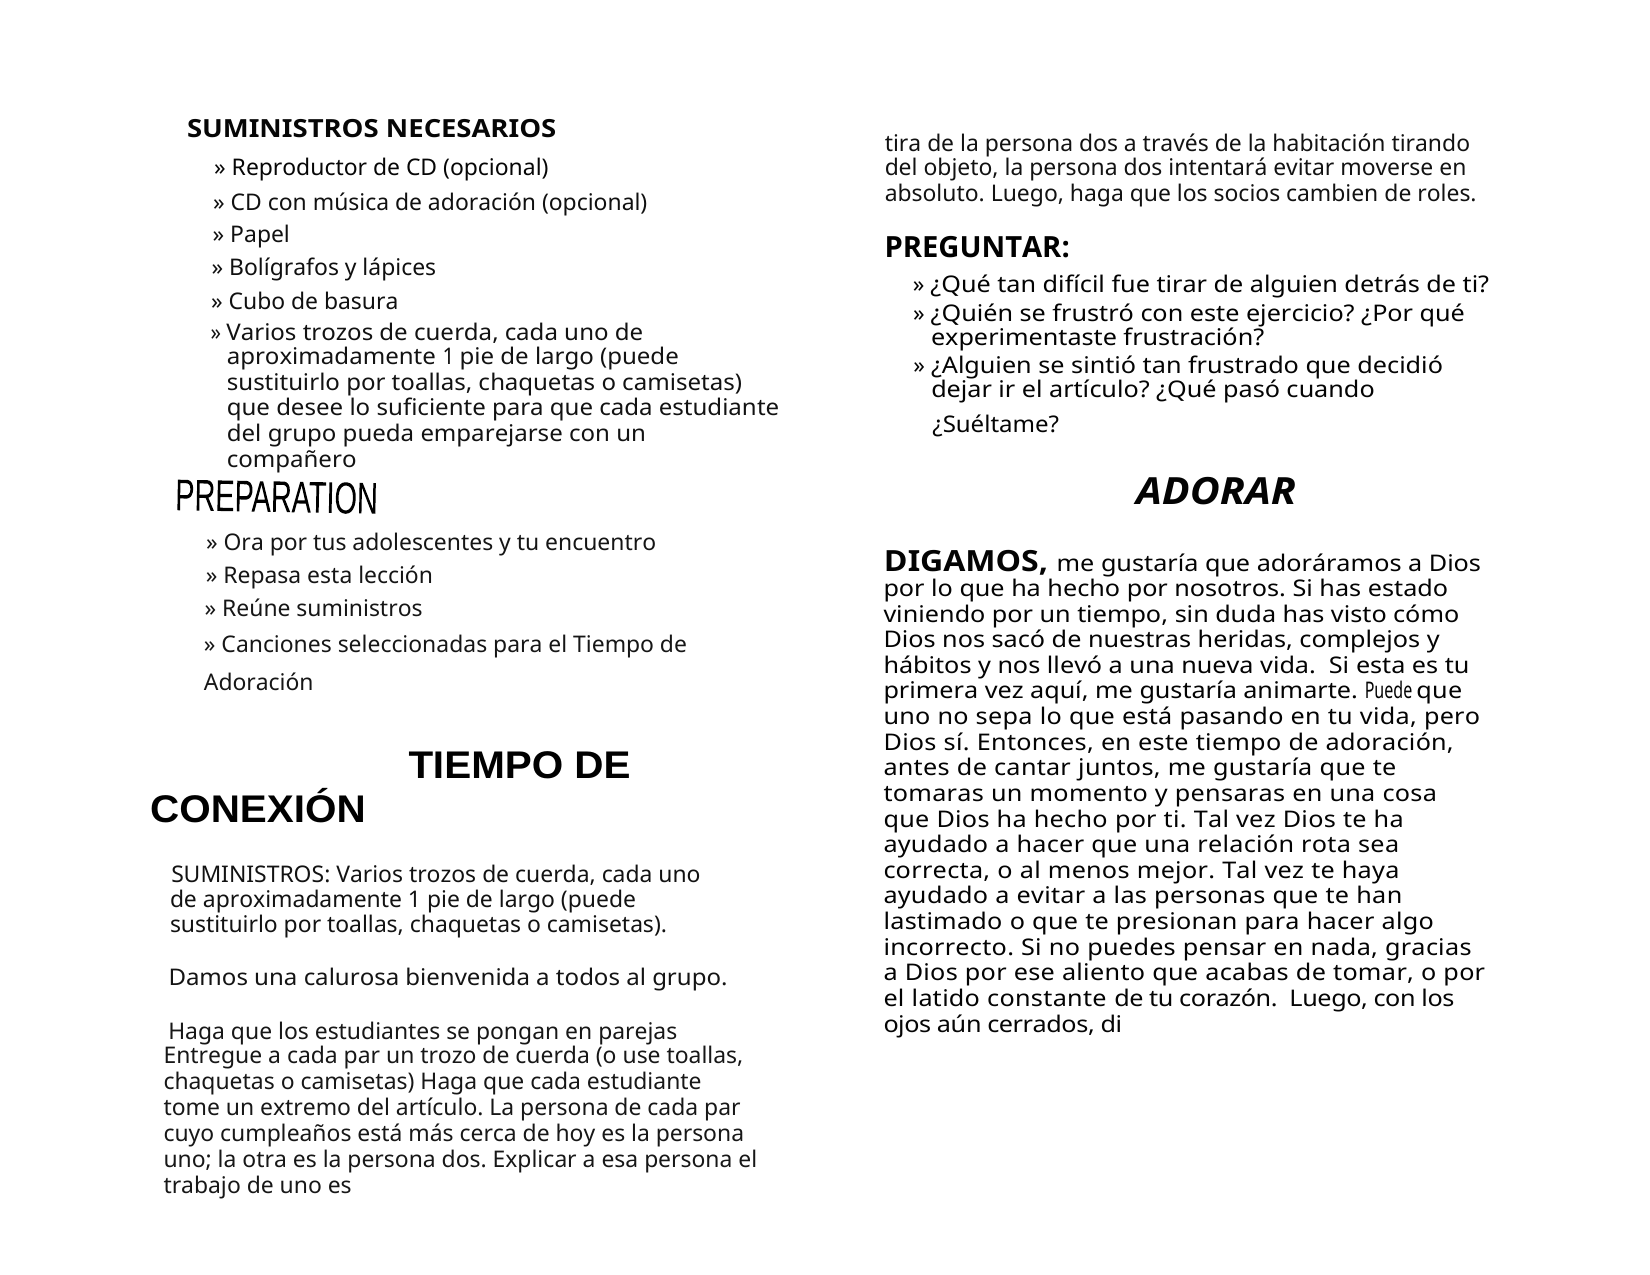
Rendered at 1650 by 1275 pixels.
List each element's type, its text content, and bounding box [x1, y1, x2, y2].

text Damos una calurosa bienvenida a todos al grupo. [168, 961, 780, 992]
text SUMINISTROS NECESARIOS [187, 111, 780, 145]
text » ¿Alguien se sintió tan frustrado que decidió dejar ir el artículo? ¿Qué pasó cuando [913, 353, 1468, 404]
text DIGAMOS, me gustaría que adoráramos a Dios por lo que ha hecho por nosotros. Si has estado viniendo por un tiempo, sin duda has visto cómo Dios nos sacó de nuestras heridas, complejos y hábitos y nos llevó a una nueva vida. Si esta es tu primera vez aquí, me gustaría animarte. Puede que uno no sepa lo que está pasando en tu vida, pero Dios sí. Entonces, en este tiempo de adoración, antes de cantar juntos, me gustaría que te tomaras un momento y pensaras en una cosa que Dios ha hecho por ti. Tal vez Dios te ha ayudado a hacer que una relación rota sea correcta, o al menos mejor. Tal vez te haya ayudado a evitar a las personas que te han lastimado o que te presionan para hacer algo incorrecto. Si no puedes pensar en nada, gracias a Dios por ese aliento que acabas de tomar, o por el latido constante de tu corazón. Luego, con los ojos aún cerrados, di [883, 545, 1488, 1039]
subtitle TIEMPO DE CONEXIÓN [150, 742, 780, 831]
text » ¿Qué tan difícil fue tirar de alguien detrás de ti? [913, 264, 1508, 300]
text » Repasa esta lección [206, 558, 780, 590]
subtitle PREGUNTAR: [884, 231, 1508, 264]
text ADORAR [1136, 465, 1508, 516]
text » Canciones seleccionadas para el Tiempo de Adoración [204, 623, 780, 698]
text » Varios trozos de cuerda, cada uno de aproximadamente 1 pie de largo (puede sustituirlo por toallas, chaquetas o camisetas) que desee lo suficiente para que cada estudiante del grupo pueda emparejarse con un compañero [210, 320, 780, 474]
text » Reproductor de CD (opcional) [214, 146, 780, 183]
text » Reúne suministros [204, 590, 780, 623]
text » Cubo de basura [211, 282, 780, 317]
text » Bolígrafos y lápices [211, 249, 780, 282]
text ¿Suéltame? [932, 404, 1508, 439]
text » CD con música de adoración (opcional) [213, 183, 780, 217]
text tira de la persona dos a través de la habitación tirando del objeto, la persona dos intentará evitar moverse en absoluto. Luego, haga que los socios cambien de roles. [884, 131, 1508, 208]
text SUMINISTROS: Varios trozos de cuerda, cada uno de aproximadamente 1 pie de largo (puede sustituirlo por toallas, chaquetas o camisetas). [170, 862, 711, 939]
text » Ora por tus adolescentes y tu encuentro [206, 521, 780, 558]
text » ¿Quién se frustró con este ejercicio? ¿Por qué experimentaste frustración? [913, 301, 1468, 352]
text Haga que los estudiantes se pongan en parejas Entregue a cada par un trozo de cuerda (o use toallas, chaquetas o camisetas) Haga que cada estudiante tome un extremo del artículo. La persona de cada par cuyo cumpleaños está más cerca de hoy es la persona uno; la otra es la persona dos. Explicar a esa persona el trabajo de uno es [163, 1018, 763, 1200]
text » Papel [212, 217, 780, 249]
